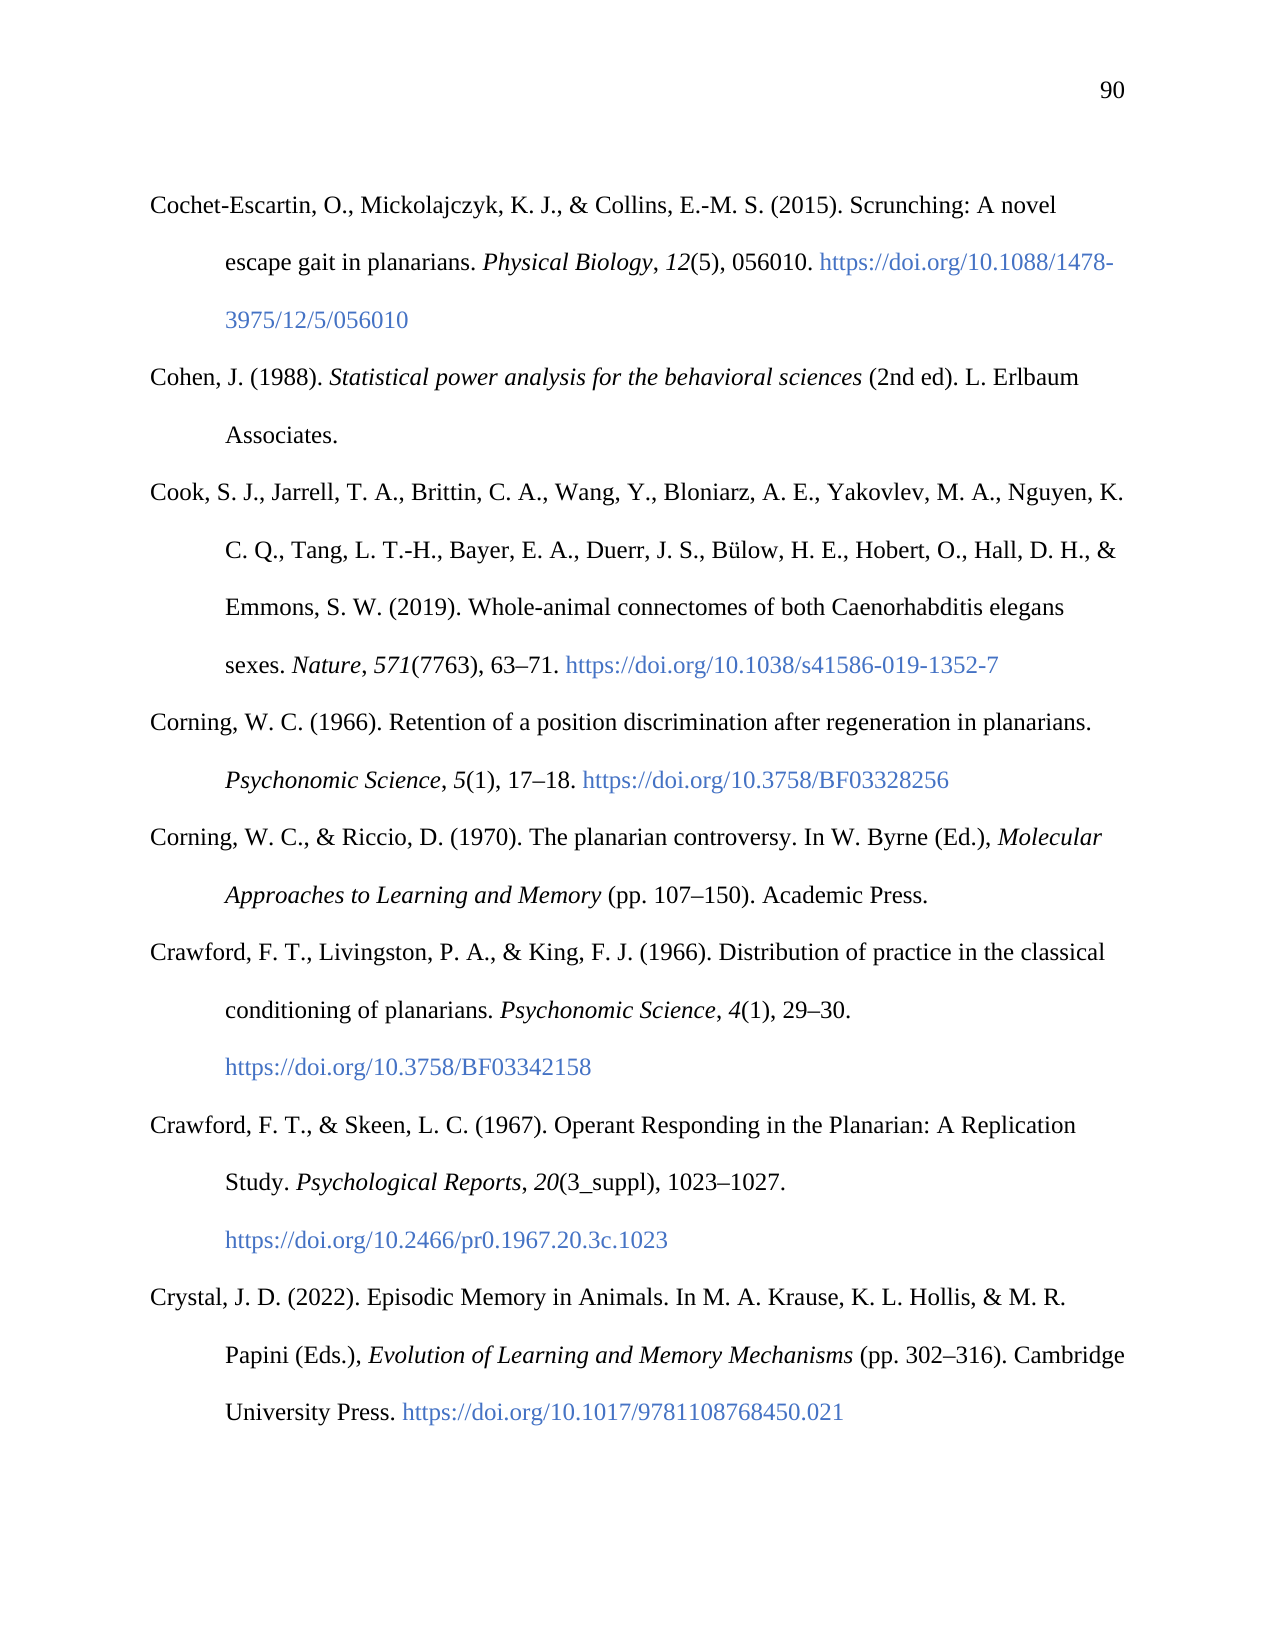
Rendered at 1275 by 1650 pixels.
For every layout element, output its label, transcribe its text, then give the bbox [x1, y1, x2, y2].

text Corning, W. C., & Riccio, D. (1970). The planarian controversy. In W. Byrne (Ed.), Molecular Approaches to Learning and Memory (pp. 107–150). Academic Press. [150, 822, 1125, 909]
text Crawford, F. T., Livingston, P. A., & King, F. J. (1966). Distribution of practice in the classical conditioning of planarians. Psychonomic Science, 4(1), 29–30. https://doi.org/10.3758/BF03342158 [150, 937, 1125, 1081]
text Corning, W. C. (1966). Retention of a position discrimination after regeneration in planarians. Psychonomic Science, 5(1), 17–18. https://doi.org/10.3758/BF03328256 [150, 707, 1125, 794]
text Crystal, J. D. (2022). Episodic Memory in Animals. In M. A. Krause, K. L. Hollis, & M. R. Papini (Eds.), Evolution of Learning and Memory Mechanisms (pp. 302–316). Cambridge University Press. https://doi.org/10.1017/9781108768450.021 [150, 1282, 1125, 1426]
text Cook, S. J., Jarrell, T. A., Brittin, C. A., Wang, Y., Bloniarz, A. E., Yakovlev, M. A., Nguyen, K. C. Q., Tang, L. T.-H., Bayer, E. A., Duerr, J. S., Bülow, H. E., Hobert, O., Hall, D. H., & Emmons, S. W. (2019). Whole-animal connectomes of both Caenorhabditis elegans sexes. Nature, 571(7763), 63–71. https://doi.org/10.1038/s41586-019-1352-7 [150, 477, 1125, 679]
text Crawford, F. T., & Skeen, L. C. (1967). Operant Responding in the Planarian: A Replication Study. Psychological Reports, 20(3_suppl), 1023–1027. https://doi.org/10.2466/pr0.1967.20.3c.1023 [150, 1110, 1125, 1254]
text Cohen, J. (1988). Statistical power analysis for the behavioral sciences (2nd ed). L. Erlbaum Associates. [150, 362, 1125, 449]
text Cochet-Escartin, O., Mickolajczyk, K. J., & Collins, E.-M. S. (2015). Scrunching: A novel escape gait in planarians. Physical Biology, 12(5), 056010. https://doi.org/10.1088/1478-3975/12/5/056010 [150, 190, 1125, 334]
